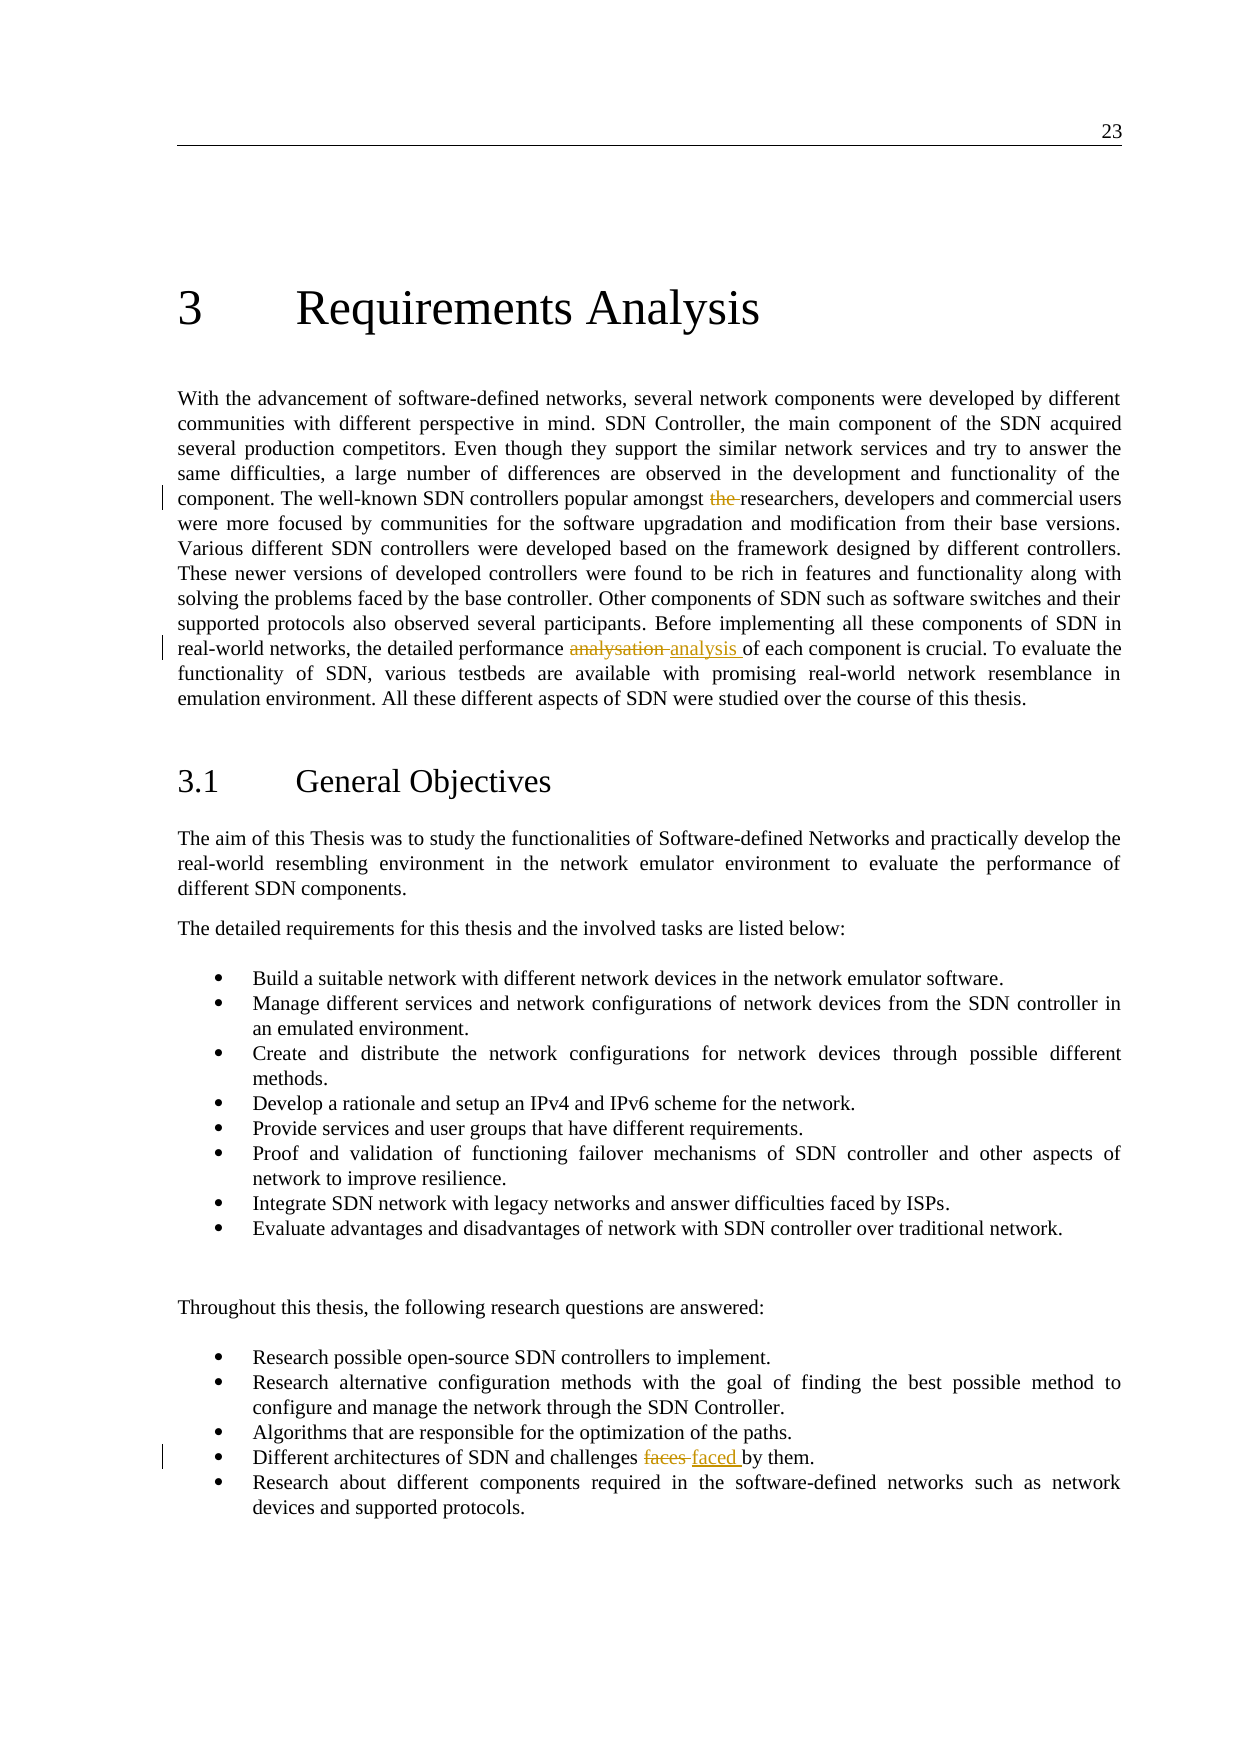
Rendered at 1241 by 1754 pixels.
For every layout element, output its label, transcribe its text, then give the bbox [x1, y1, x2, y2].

text Throughout this thesis, the following research questions are answered: [177, 1294, 1122, 1319]
list Create and distribute the network configurations for network devices through possible different methods. [215, 1039, 1122, 1089]
subtitle Requirements Analysis [177, 277, 1122, 335]
list Evaluate advantages and disadvantages of network with SDN controller over traditional network. [215, 1214, 1122, 1239]
list Provide services and user groups that have different requirements. [215, 1114, 1122, 1139]
list Research possible open-source SDN controllers to implement. [215, 1344, 1122, 1369]
list Algorithms that are responsible for the optimization of the paths. [215, 1419, 1122, 1444]
list Proof and validation of functioning failover mechanisms of SDN controller and other aspects of network to improve resilience. [215, 1139, 1122, 1189]
list Research alternative configuration methods with the goal of finding the best possible method to configure and manage the network through the SDN Controller. [215, 1369, 1122, 1419]
list Develop a rationale and setup an IPv4 and IPv6 scheme for the network. [215, 1089, 1122, 1114]
list Build a suitable network with different network devices in the network emulator software. [215, 964, 1122, 989]
list Manage different services and network configurations of network devices from the SDN controller in an emulated environment. [215, 989, 1122, 1039]
text The aim of this Thesis was to study the functionalities of Software-defined Networks and practically develop the real-world resembling environment in the network emulator environment to evaluate the performance of different SDN components. [177, 825, 1122, 900]
text With the advancement of software-defined networks, several network components were developed by different communities with different perspective in mind. SDN Controller, the main component of the SDN acquired several production competitors. Even though they support the similar network services and try to answer the same difficulties, a large number of differences are observed in the development and functionality of the component. The well-known SDN controllers popular amongst researchers, developers and commercial users were more focused by communities for the software upgradation and modification from their base versions. Various different SDN controllers were developed based on the framework designed by different controllers. These newer versions of developed controllers were found to be rich in features and functionality along with solving the problems faced by the base controller. Other components of SDN such as software switches and their supported protocols also observed several participants. Before implementing all these components of SDN in real-world networks, the detailed performance of each component is crucial. To evaluate the functionality of SDN, various testbeds are available with promising real-world network resemblance in emulation environment. All these different aspects of SDN were studied over the course of this thesis. [177, 385, 1122, 710]
subtitle General Objectives [177, 760, 1122, 800]
list Research about different components required in the software-defined networks such as network devices and supported protocols. [215, 1469, 1122, 1519]
list Integrate SDN network with legacy networks and answer difficulties faced by ISPs. [215, 1189, 1122, 1214]
text The detailed requirements for this thesis and the involved tasks are listed below: [177, 914, 1122, 939]
list Different architectures of SDN and challenges by them. [215, 1444, 1122, 1469]
